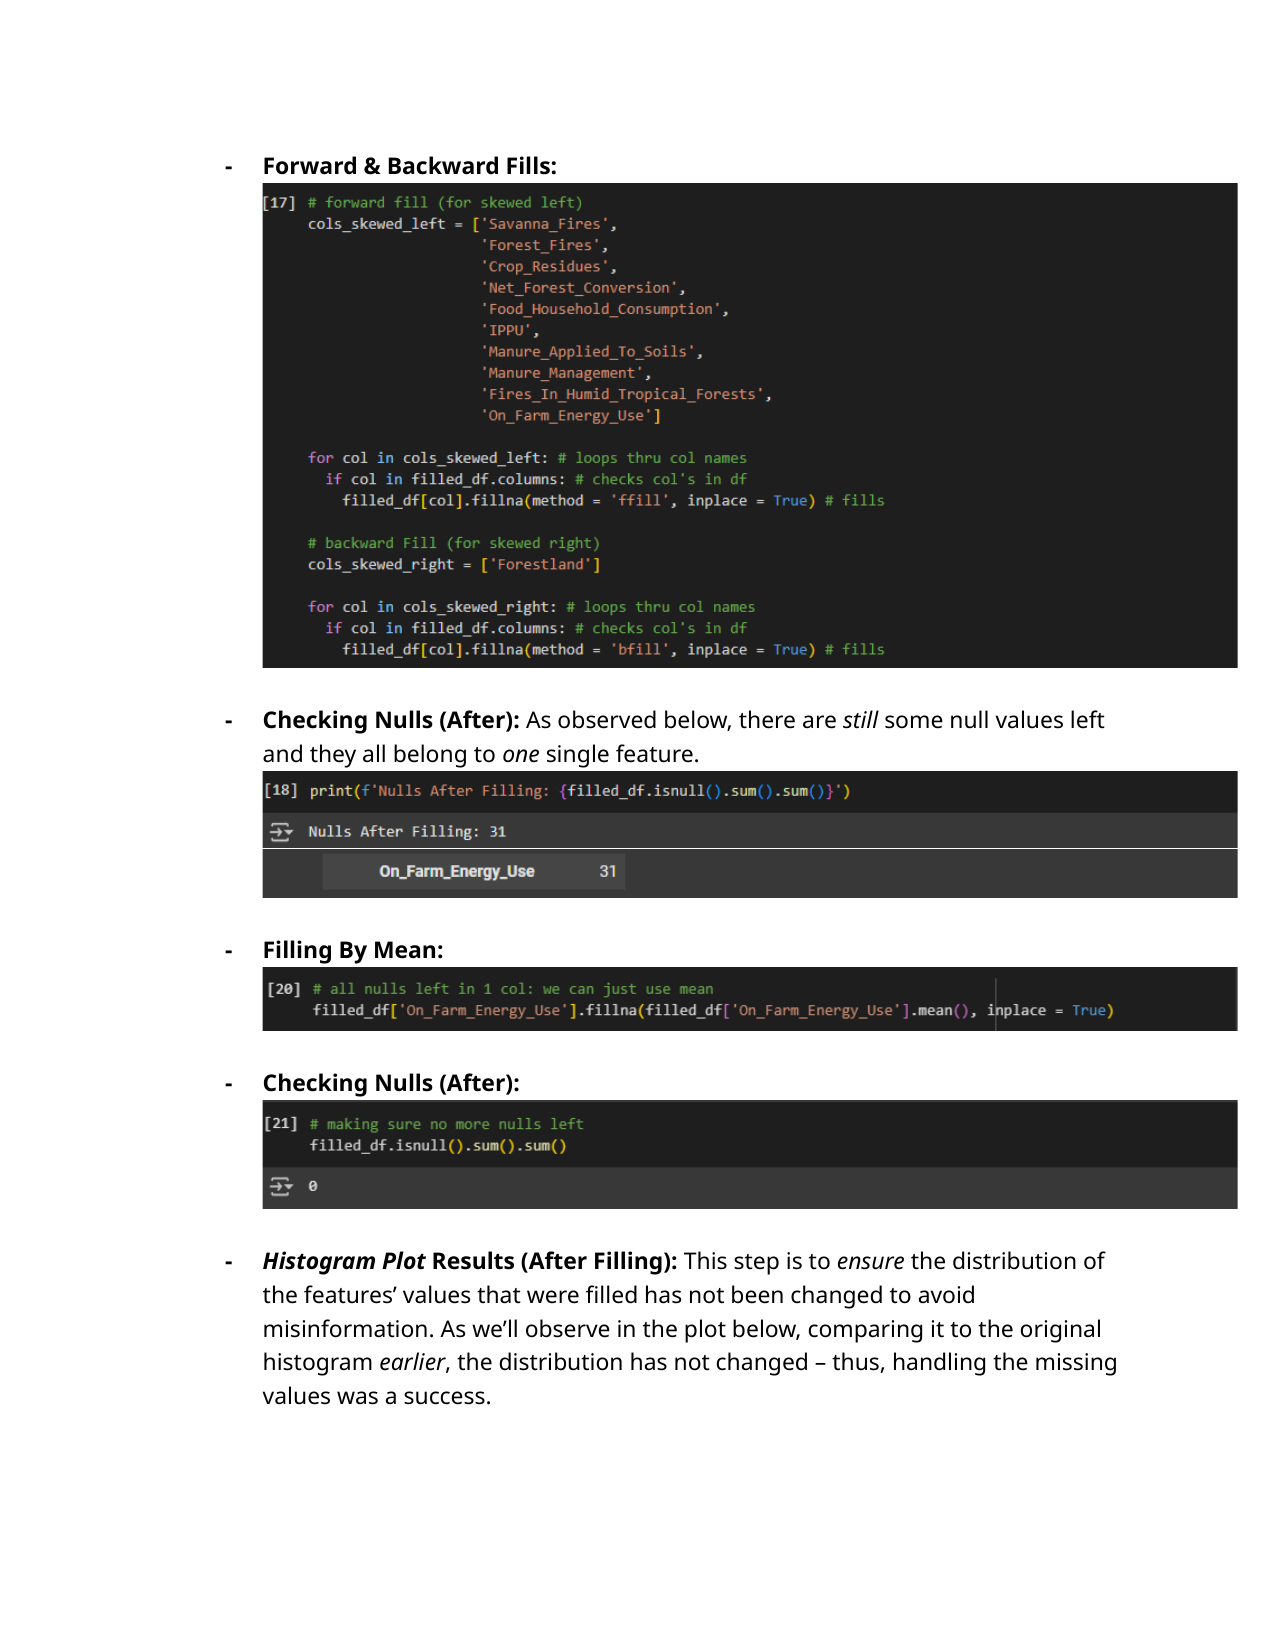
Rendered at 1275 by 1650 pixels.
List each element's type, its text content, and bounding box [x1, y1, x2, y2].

list Forward & Backward Fills: [225, 150, 1125, 181]
list Histogram Plot Results (After Filling): This step is to ensure the distribution of the features’ values that were filled has not been changed to avoid misinformation. As we’ll observe in the plot below, comparing it to the original histogram earlier, the distribution has not changed – thus, handling the missing values was a success. [225, 1245, 1125, 1411]
picture [262, 849, 1238, 898]
picture [262, 771, 1238, 848]
list Checking Nulls (After): [225, 1067, 1125, 1098]
picture [262, 967, 1238, 1031]
list Checking Nulls (After): As observed below, there are still some null values left and they all belong to one single feature. [225, 704, 1125, 769]
picture [262, 1100, 1238, 1209]
list Filling By Mean: [225, 934, 1125, 965]
picture [262, 183, 1238, 668]
